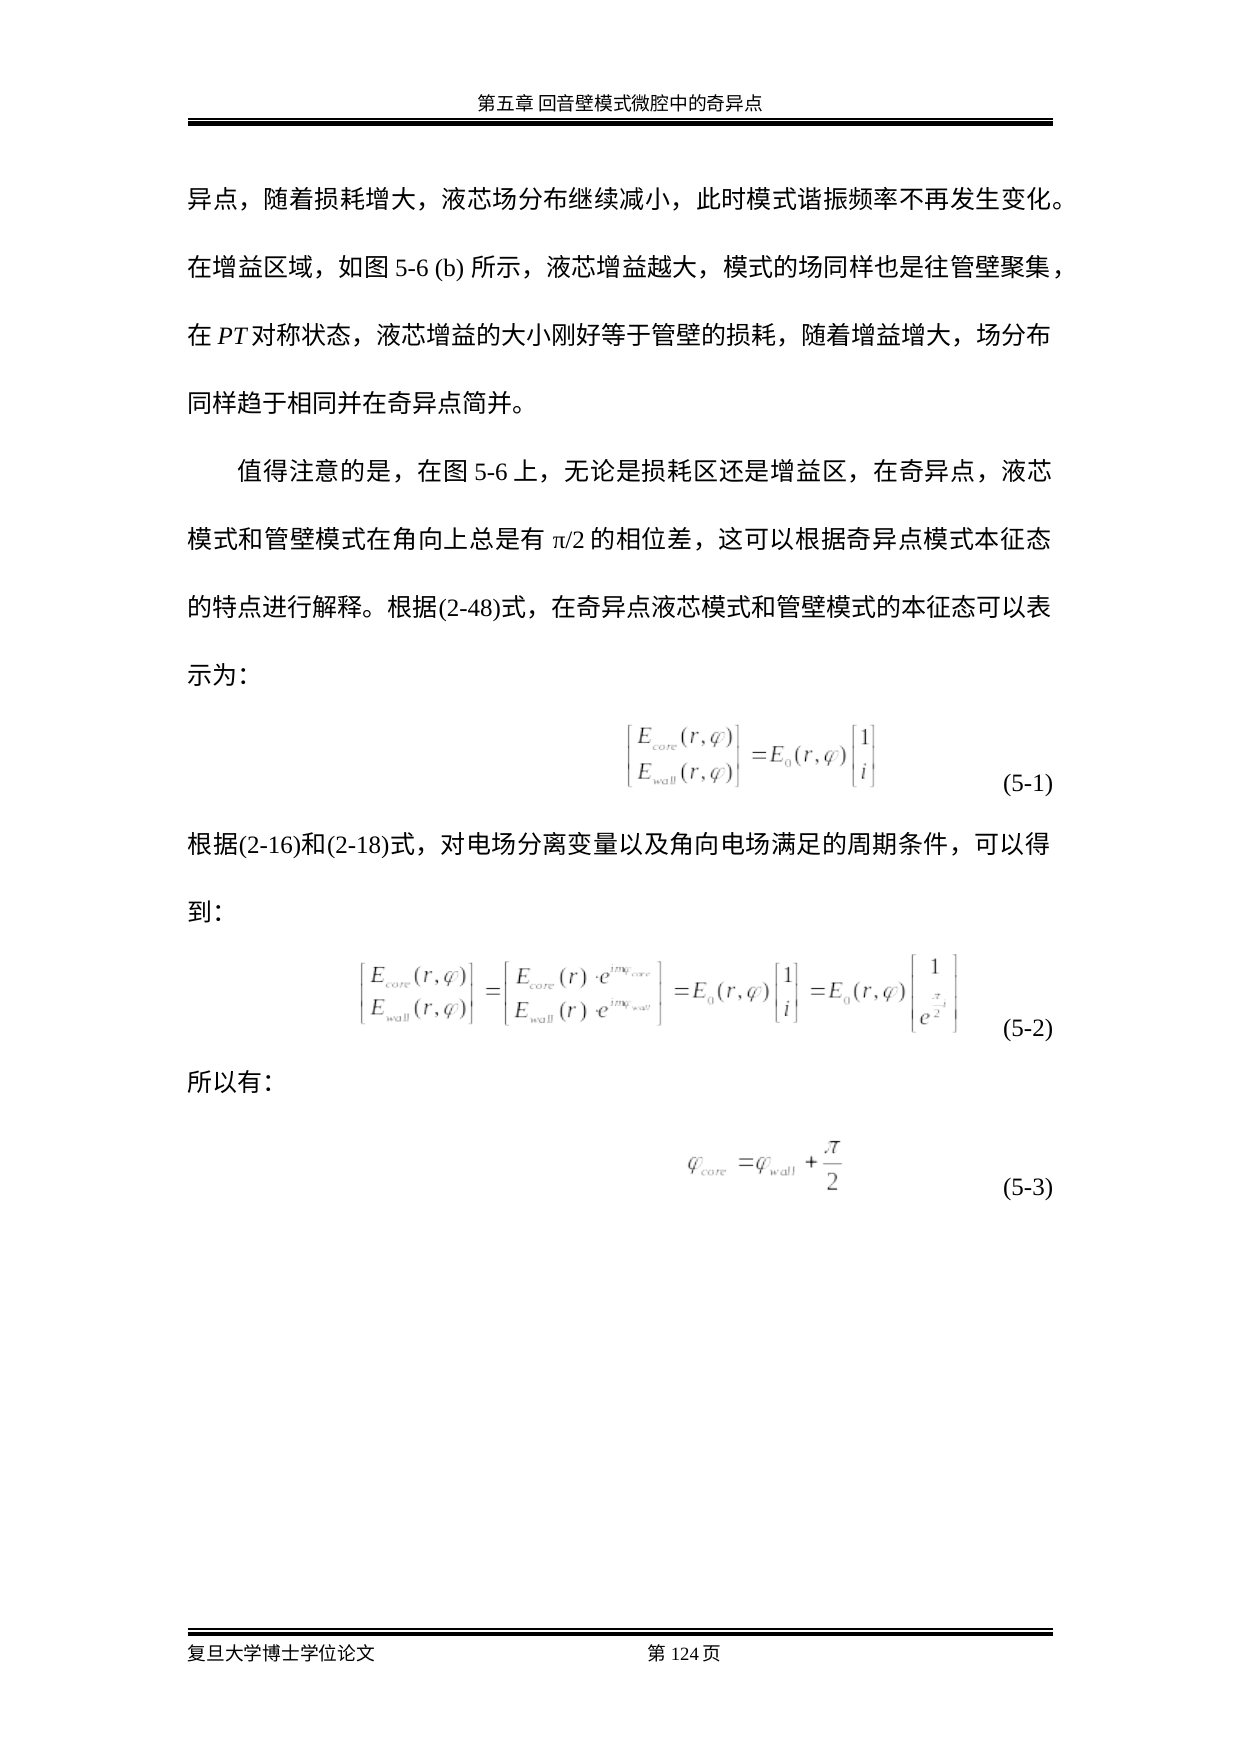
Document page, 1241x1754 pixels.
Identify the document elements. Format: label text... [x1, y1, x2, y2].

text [187, 164, 1053, 436]
text 所以有： [187, 1047, 1053, 1115]
text 值得注意的是，在图5-6上，无论是损耗区还是增益区，在奇异点，液芯模式和管壁模式在角向上总是有π/2的相位差，这可以根据奇异点模式本征态的特点进行解释。根据(2-48)式，在奇异点液芯模式和管壁模式的本征态可以表示为： [187, 436, 1053, 707]
text 根据(2-16)和(2-18)式，对电场分离变量以及角向电场满足的周期条件，可以得到： [187, 809, 1053, 945]
text (5-3) [187, 1115, 1053, 1217]
text (5-1) [187, 707, 1053, 809]
text (5-2) [187, 945, 1053, 1047]
